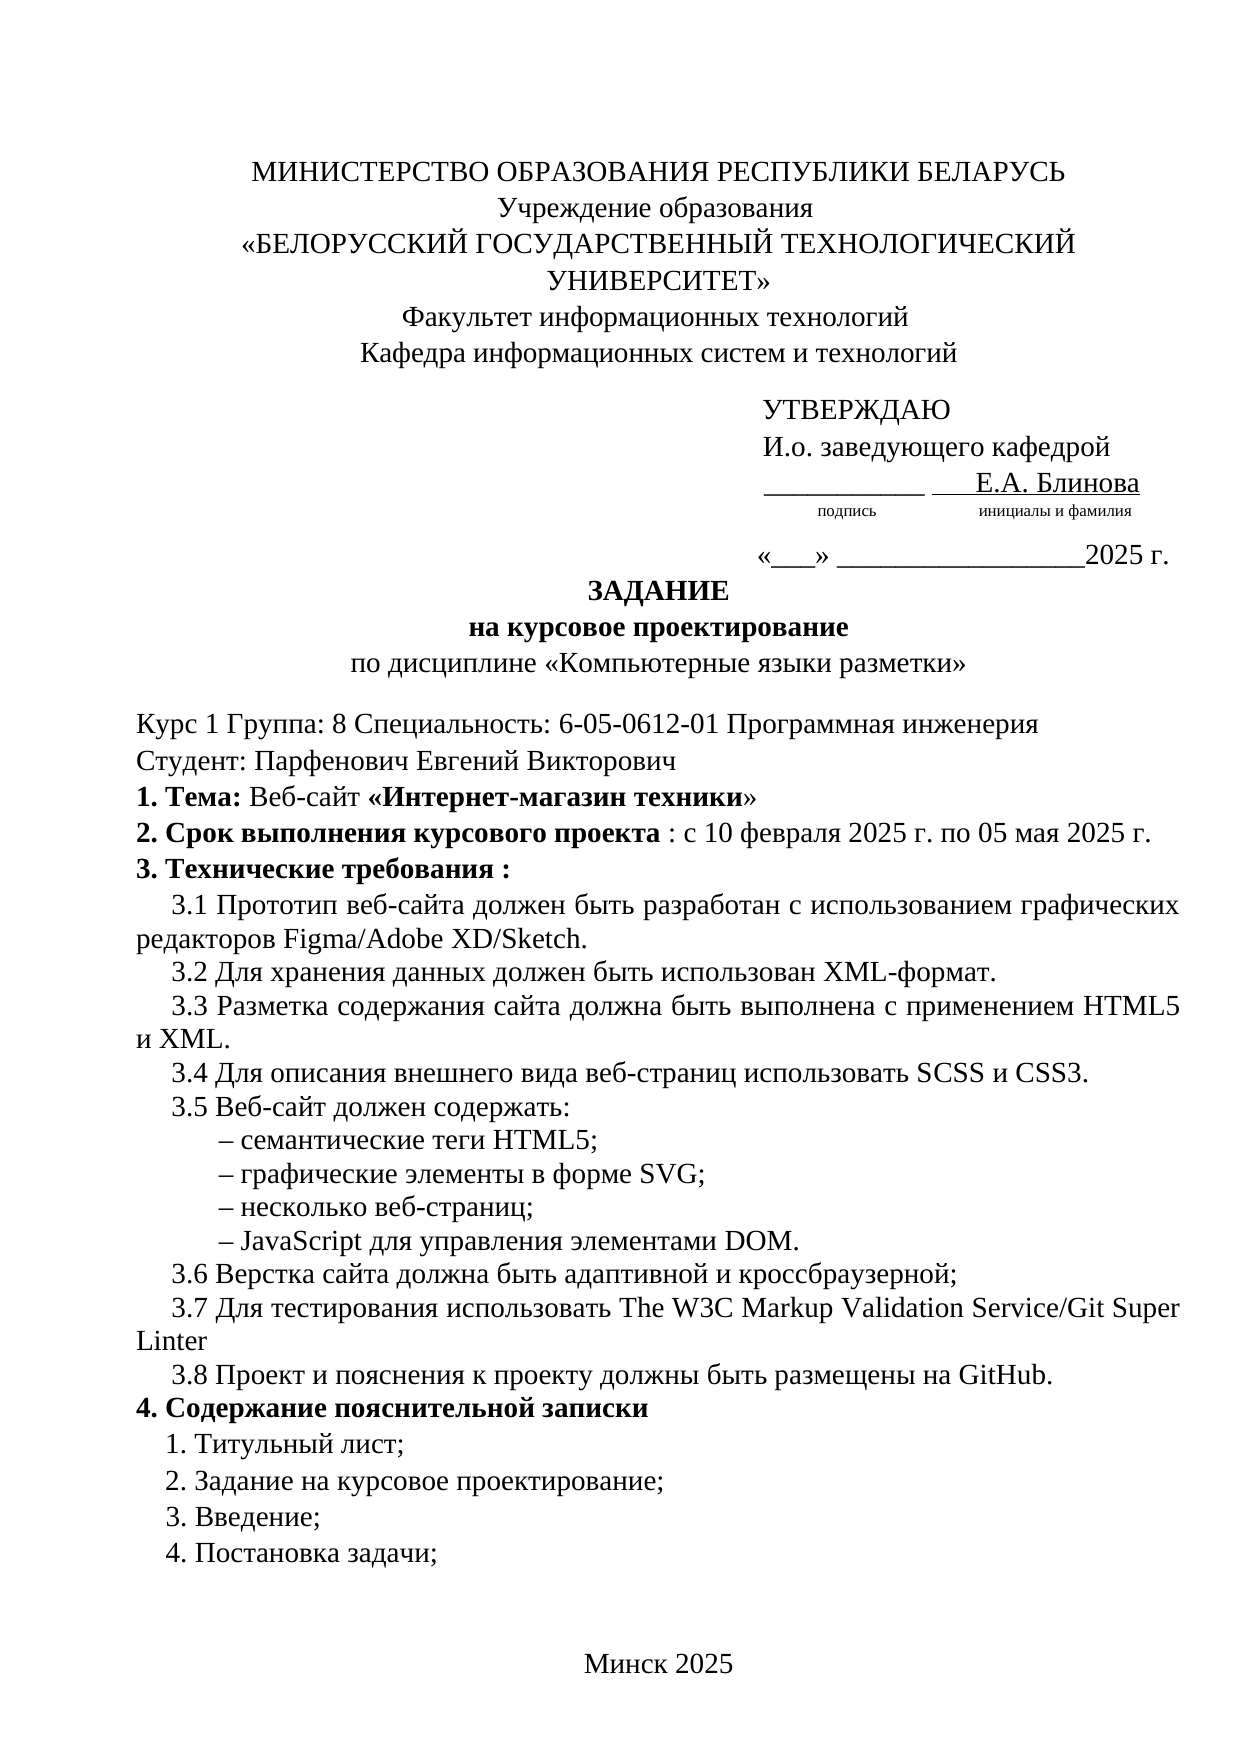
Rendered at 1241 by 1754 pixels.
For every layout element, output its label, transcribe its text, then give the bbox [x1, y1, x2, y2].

text 3. Технические требования : [136, 851, 1181, 885]
text Студент: Парфенович Евгений Викторович [136, 743, 1181, 776]
text – несколько веб-страниц; [136, 1189, 1181, 1223]
text «___» _________________2025 г. [697, 537, 1169, 571]
text 3.6 Верстка сайта должна быть адаптивной и кроссбраузерной; [136, 1256, 1181, 1290]
text 4. Содержание пояснительной записки [136, 1391, 1181, 1424]
text подпись инициалы и фамилия [741, 501, 1132, 534]
text 3.4 Для описания внешнего вида веб-страниц использовать SCSS и CSS3. [136, 1055, 1181, 1089]
text 3. Введение; [136, 1499, 1181, 1532]
text Факультет информационных технологий Кафедра информационных систем и технологий [136, 299, 1181, 368]
text 4. Постановка задачи; [136, 1535, 1181, 1569]
text И.о. заведующего кафедрой [697, 429, 1110, 462]
text 3.3 Разметка содержания сайта должна быть выполнена с применением HTML5 и XML. [136, 988, 1181, 1055]
text – графические элементы в форме SVG; [136, 1156, 1181, 1189]
text 3.2 Для хранения данных должен быть использован XML-формат. [136, 954, 1181, 988]
text Учреждение образования «БЕЛОРУССКИЙ ГОСУДАРСТВЕННЫЙ ТЕХНОЛОГИЧЕСКИЙ УНИВЕРСИТЕТ» [136, 190, 1181, 296]
text 3.1 Прототип веб-сайта должен быть разработан с использованием графических редакторов Figma/Adobe XD/Sketch. [136, 887, 1181, 954]
text ___________ Е.А. Блинова [697, 465, 1140, 498]
text – JavaScript для управления элементами DOM. [136, 1223, 1181, 1256]
text на курсовое проектирование [136, 609, 1181, 643]
text 1. Тема: Веб-сайт «Интернет-магазин техники» [136, 779, 1181, 812]
text Утверждаю [726, 392, 951, 426]
text Курс 1 Группа: 8 Специальность: 6-05-0612-01 Программная инженерия [136, 707, 1181, 740]
text 3.7 Для тестирования использовать The W3C Markup Validation Service/Git Super Linter [136, 1290, 1181, 1357]
text 1. Титульный лист; [136, 1427, 1181, 1460]
text МИНИСТЕРСТВО ОБРАЗОВАНИЯ РЕСПУБЛИКИ БЕЛАРУСЬ [136, 154, 1181, 188]
text по дисциплине «Компьютерные языки разметки» [136, 646, 1181, 679]
text – семантические теги HTML5; [136, 1122, 1181, 1156]
text 2. Срок выполнения курсового проекта : с 10 февраля 2025 г. по 05 мая 2025 г. [136, 815, 1181, 849]
text 2. Задание на курсовое проектирование; [136, 1463, 1181, 1496]
text 3.5 Веб-сайт должен содержать: [136, 1089, 1181, 1122]
text ЗАДАНИЕ [136, 573, 1181, 607]
text 3.8 Проект и пояснения к проекту должны быть размещены на GitHub. [136, 1357, 1181, 1391]
